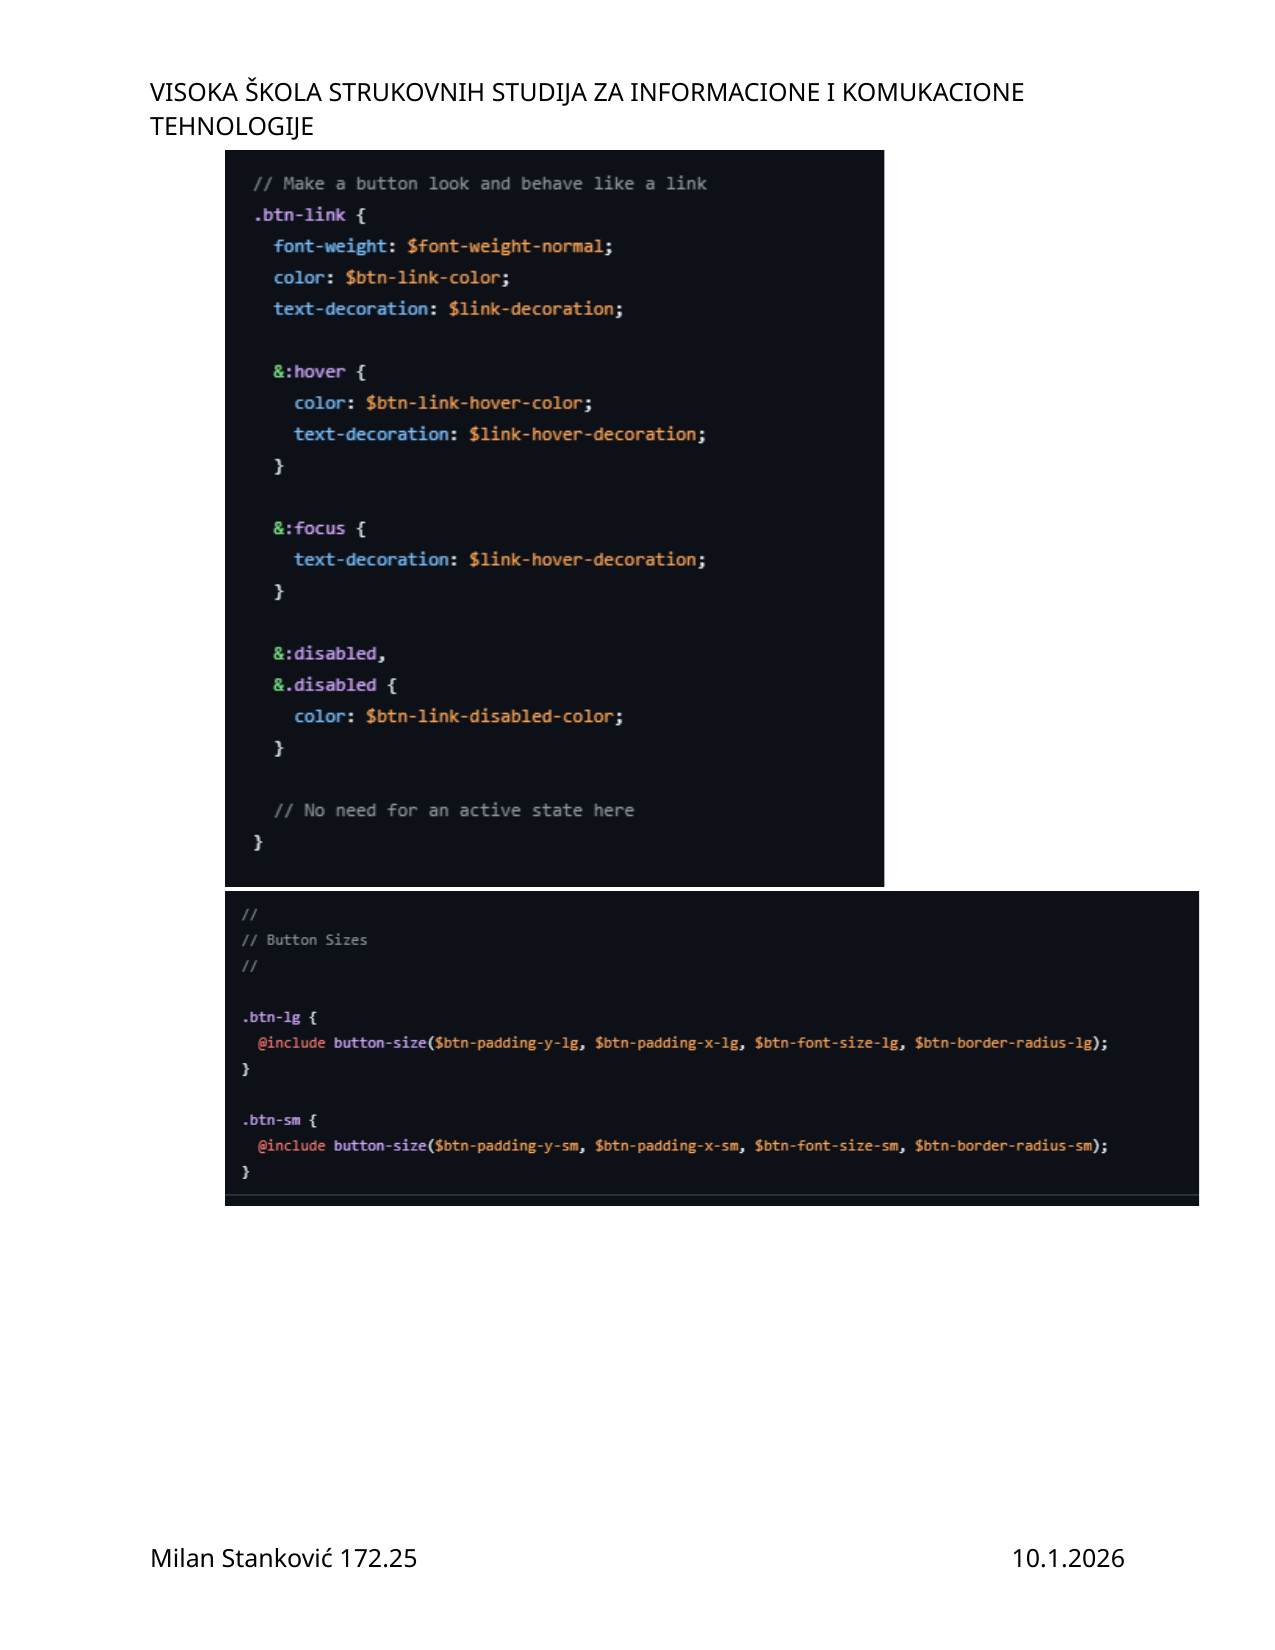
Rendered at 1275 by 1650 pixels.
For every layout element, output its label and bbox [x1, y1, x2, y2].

picture [225, 150, 885, 887]
picture [225, 891, 1200, 1206]
